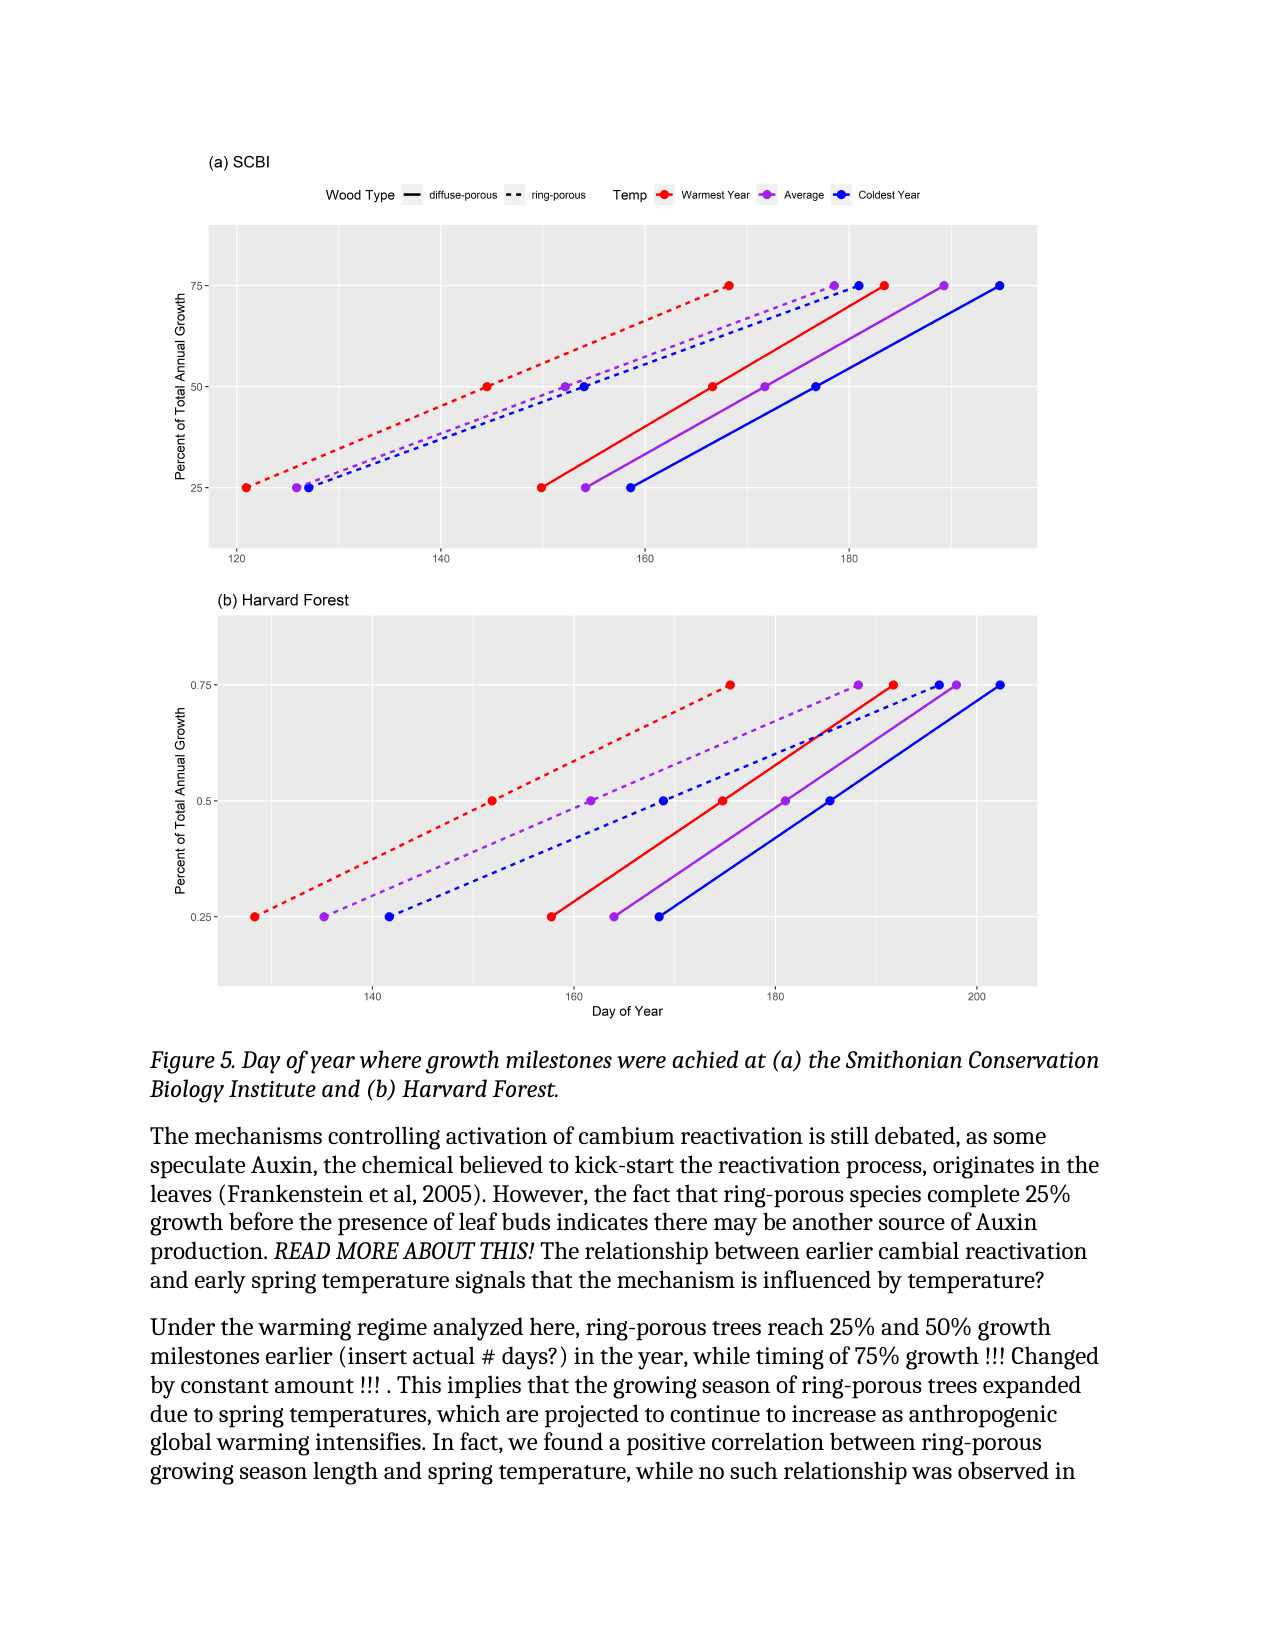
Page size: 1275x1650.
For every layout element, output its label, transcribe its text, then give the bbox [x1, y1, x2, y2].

picture [168, 150, 1044, 1025]
text Figure 5. Day of year where growth milestones were achied at (a) the Smithonian Conservation Biology Institute and (b) Harvard Forest. [150, 1046, 1125, 1103]
text The mechanisms controlling activation of cambium reactivation is still debated, as some speculate Auxin, the chemical believed to kick-start the reactivation process, originates in the leaves (Frankenstein et al, 2005). However, the fact that ring-porous species complete 25% growth before the presence of leaf buds indicates there may be another source of Auxin production. READ MORE ABOUT THIS! The relationship between earlier cambial reactivation and early spring temperature signals that the mechanism is influenced by temperature? [150, 1122, 1125, 1294]
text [150, 1313, 1125, 1486]
